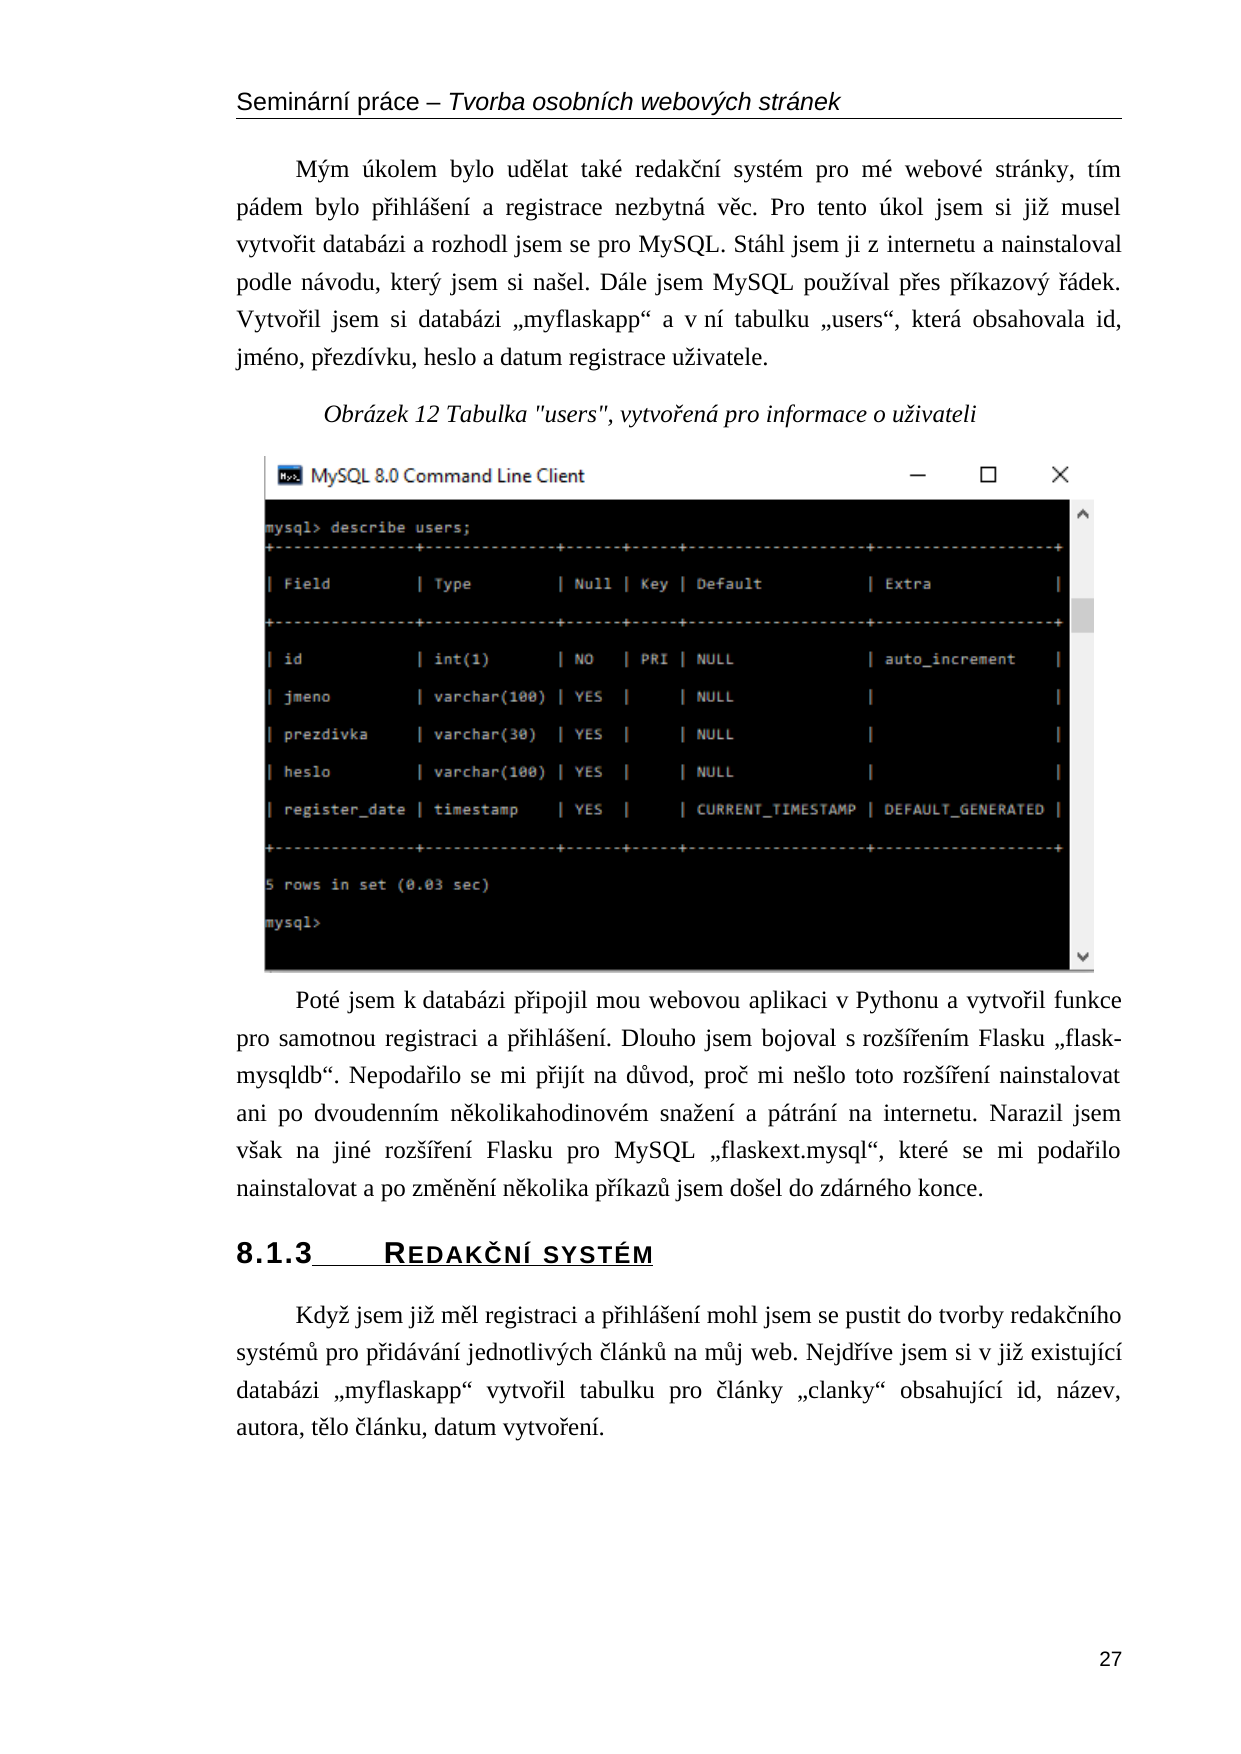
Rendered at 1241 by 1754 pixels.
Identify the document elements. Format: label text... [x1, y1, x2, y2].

text Když jsem již měl registraci a přihlášení mohl jsem se pustit do tvorby redakčního systémů pro přidávání jednotlivých článků na můj web. Nejdříve jsem si v již existující databázi „myflaskapp“ vytvořil tabulku pro články „clanky“ obsahující id, název, autora, tělo článku, datum vytvoření. [236, 1293, 1122, 1443]
picture [264, 456, 1094, 973]
text Mým úkolem bylo udělat také redakční systém pro mé webové stránky, tím pádem bylo přihlášení a registrace nezbytná věc. Pro tento úkol jsem si již musel vytvořit databázi a rozhodl jsem se pro MySQL. Stáhl jsem ji z internetu a nainstaloval podle návodu, který jsem si našel. Dále jsem MySQL používal přes příkazový řádek. Vytvořil jsem si databázi „myflaskapp“ a v ní tabulku „users“, která obsahovala id, jméno, přezdívku, heslo a datum registrace uživatele. [236, 148, 1122, 373]
subtitle Redakční systém [236, 1235, 1122, 1269]
